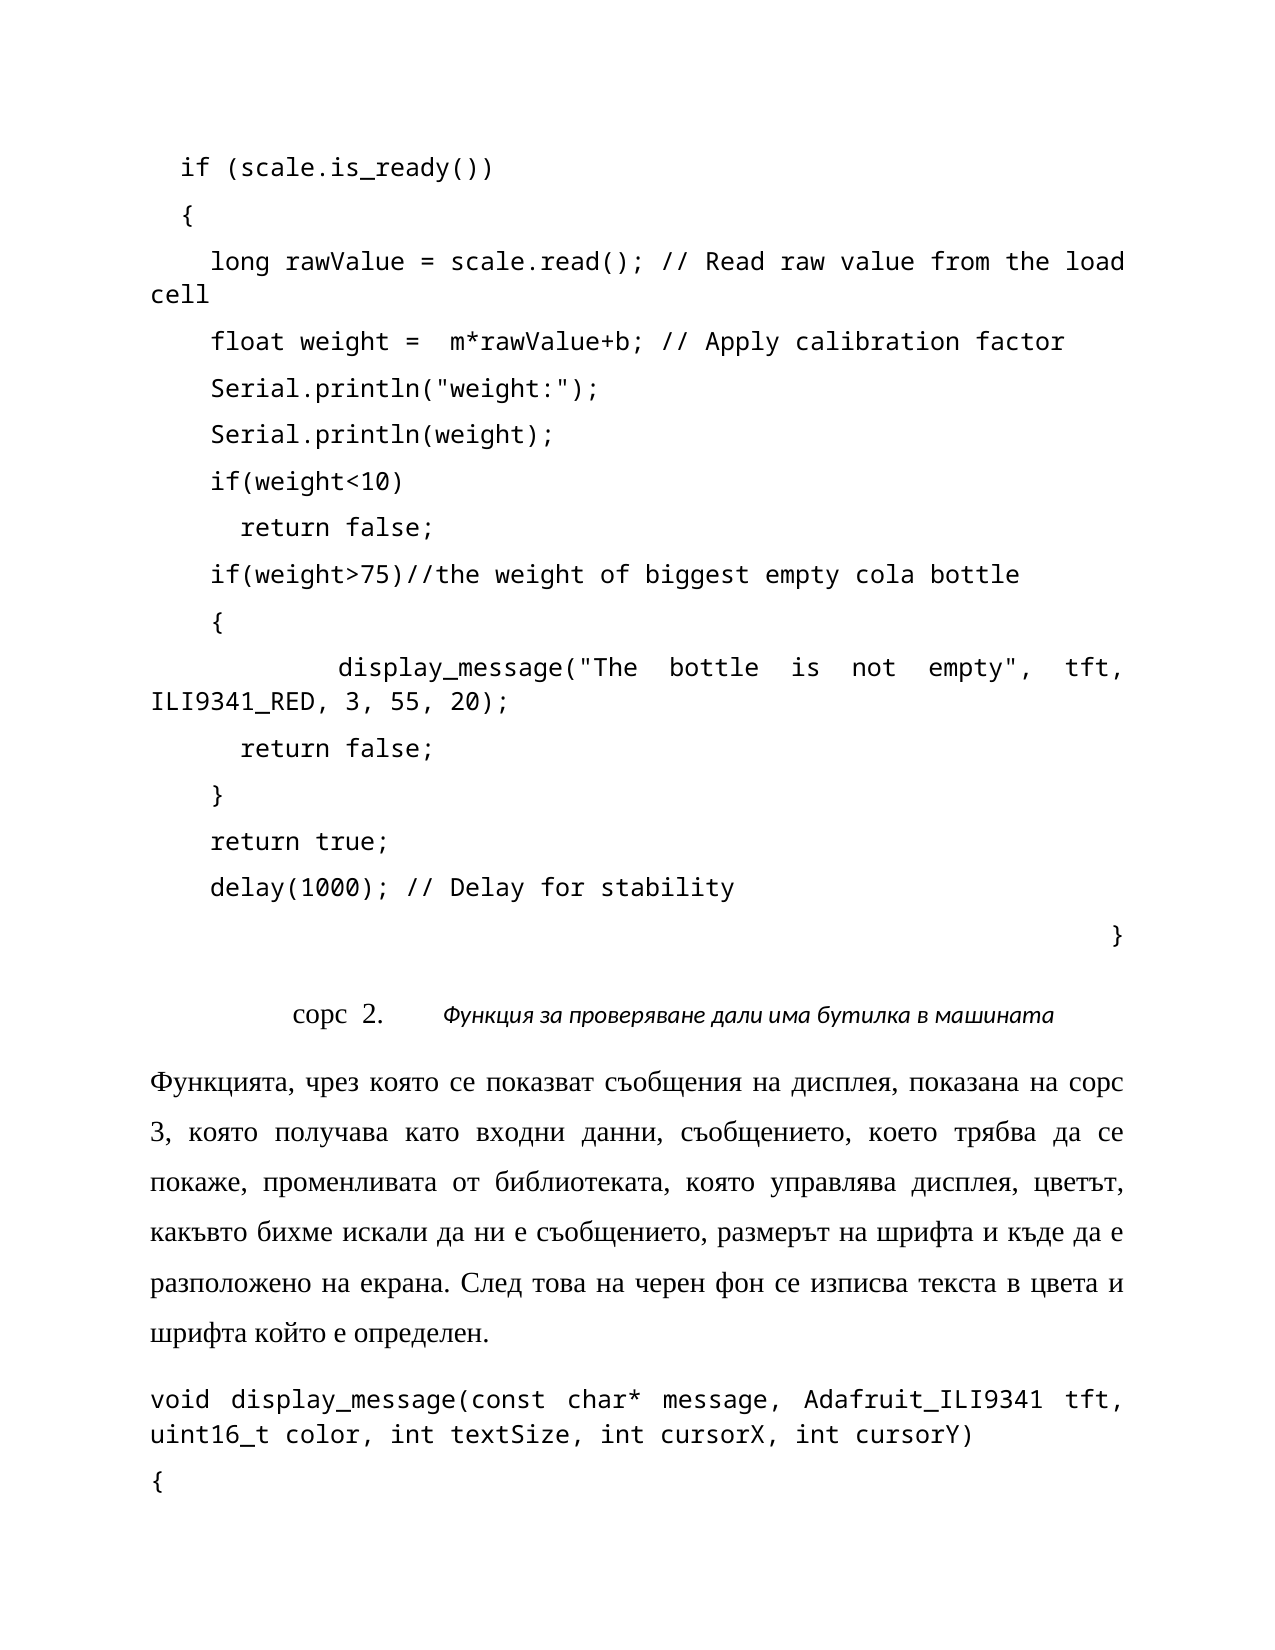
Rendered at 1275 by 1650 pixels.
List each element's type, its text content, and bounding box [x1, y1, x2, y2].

text Serial.println(weight); [150, 417, 1125, 451]
text { [150, 1463, 1125, 1497]
text void display_message(const char* message, Adafruit_ILI9341 tft, uint16_t color, int textSize, int cursorX, int cursorY) [150, 1382, 1125, 1450]
text Serial.println("weight:"); [150, 370, 1125, 404]
text float weight = m*rawValue+b; // Apply calibration factor [150, 324, 1125, 358]
text return false; [150, 730, 1125, 764]
list Функция за проверяване дали има бутилка в машината [225, 997, 1125, 1030]
text { [150, 603, 1125, 637]
text delay(1000); // Delay for stability [150, 870, 1125, 904]
text } [150, 777, 1125, 811]
text } [150, 917, 1125, 984]
text if(weight<10) [150, 463, 1125, 497]
text if(weight>75)//the weight of biggest empty cola bottle [150, 557, 1125, 591]
text return false; [150, 510, 1125, 544]
text { [150, 197, 1125, 231]
text return true; [150, 823, 1125, 857]
text display_message("The bottle is not empty", tft, ILI9341_RED, 3, 55, 20); [150, 650, 1125, 718]
text long rawValue = scale.read(); // Read raw value from the load cell [150, 243, 1125, 311]
text Функцията, чрез която се показват съобщения на дисплея, показана на сорс 3, която получава като входни данни, съобщението, което трябва да се покаже, променливата от библиотеката, която управлява дисплея, цветът, какъвто бихме искали да ни е съобщението, размерът на шрифта и къде да е разположено на екрана. След това на черен фон се изписва текста в цвета и шрифта който е определен. [150, 1064, 1125, 1349]
text if (scale.is_ready()) [150, 150, 1125, 184]
